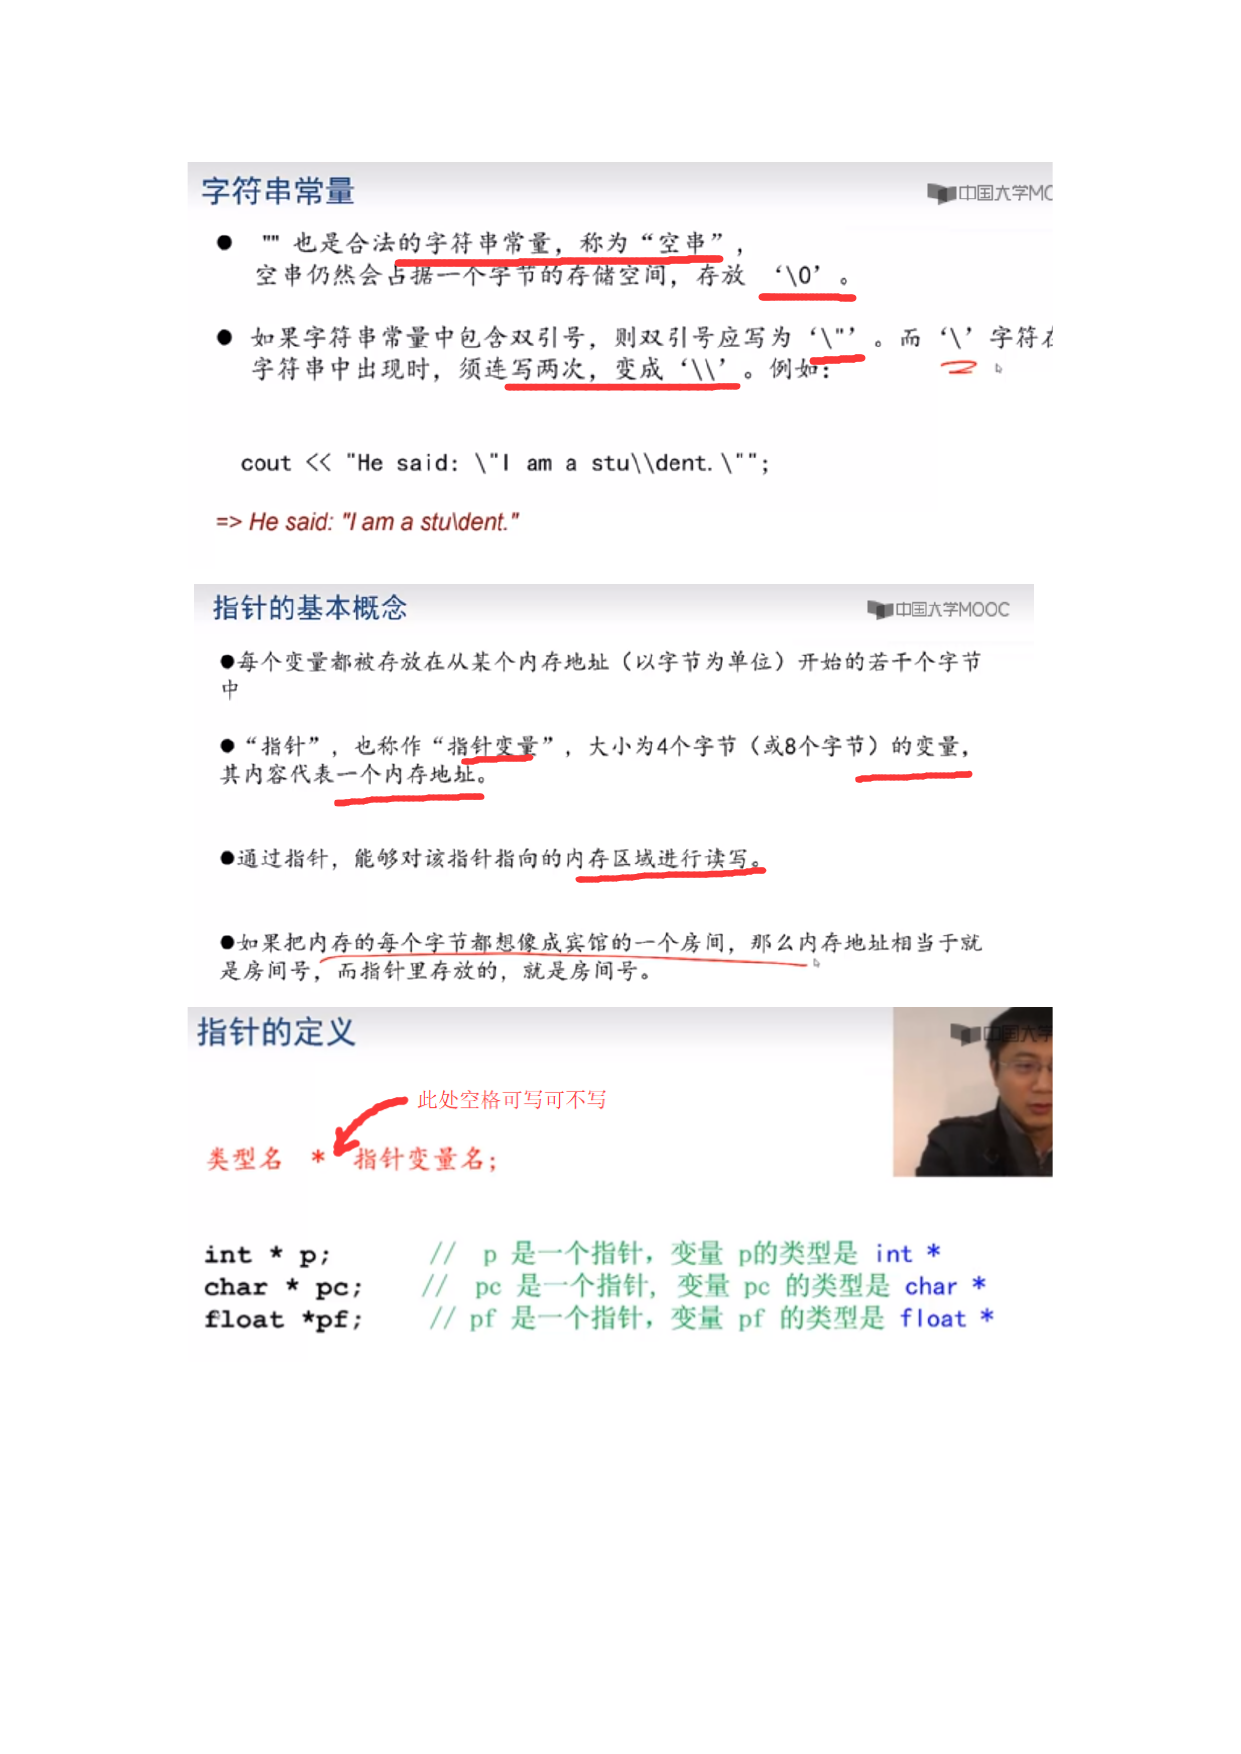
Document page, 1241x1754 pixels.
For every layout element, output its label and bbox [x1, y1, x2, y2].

picture [187, 584, 1053, 1362]
picture [187, 162, 1053, 569]
